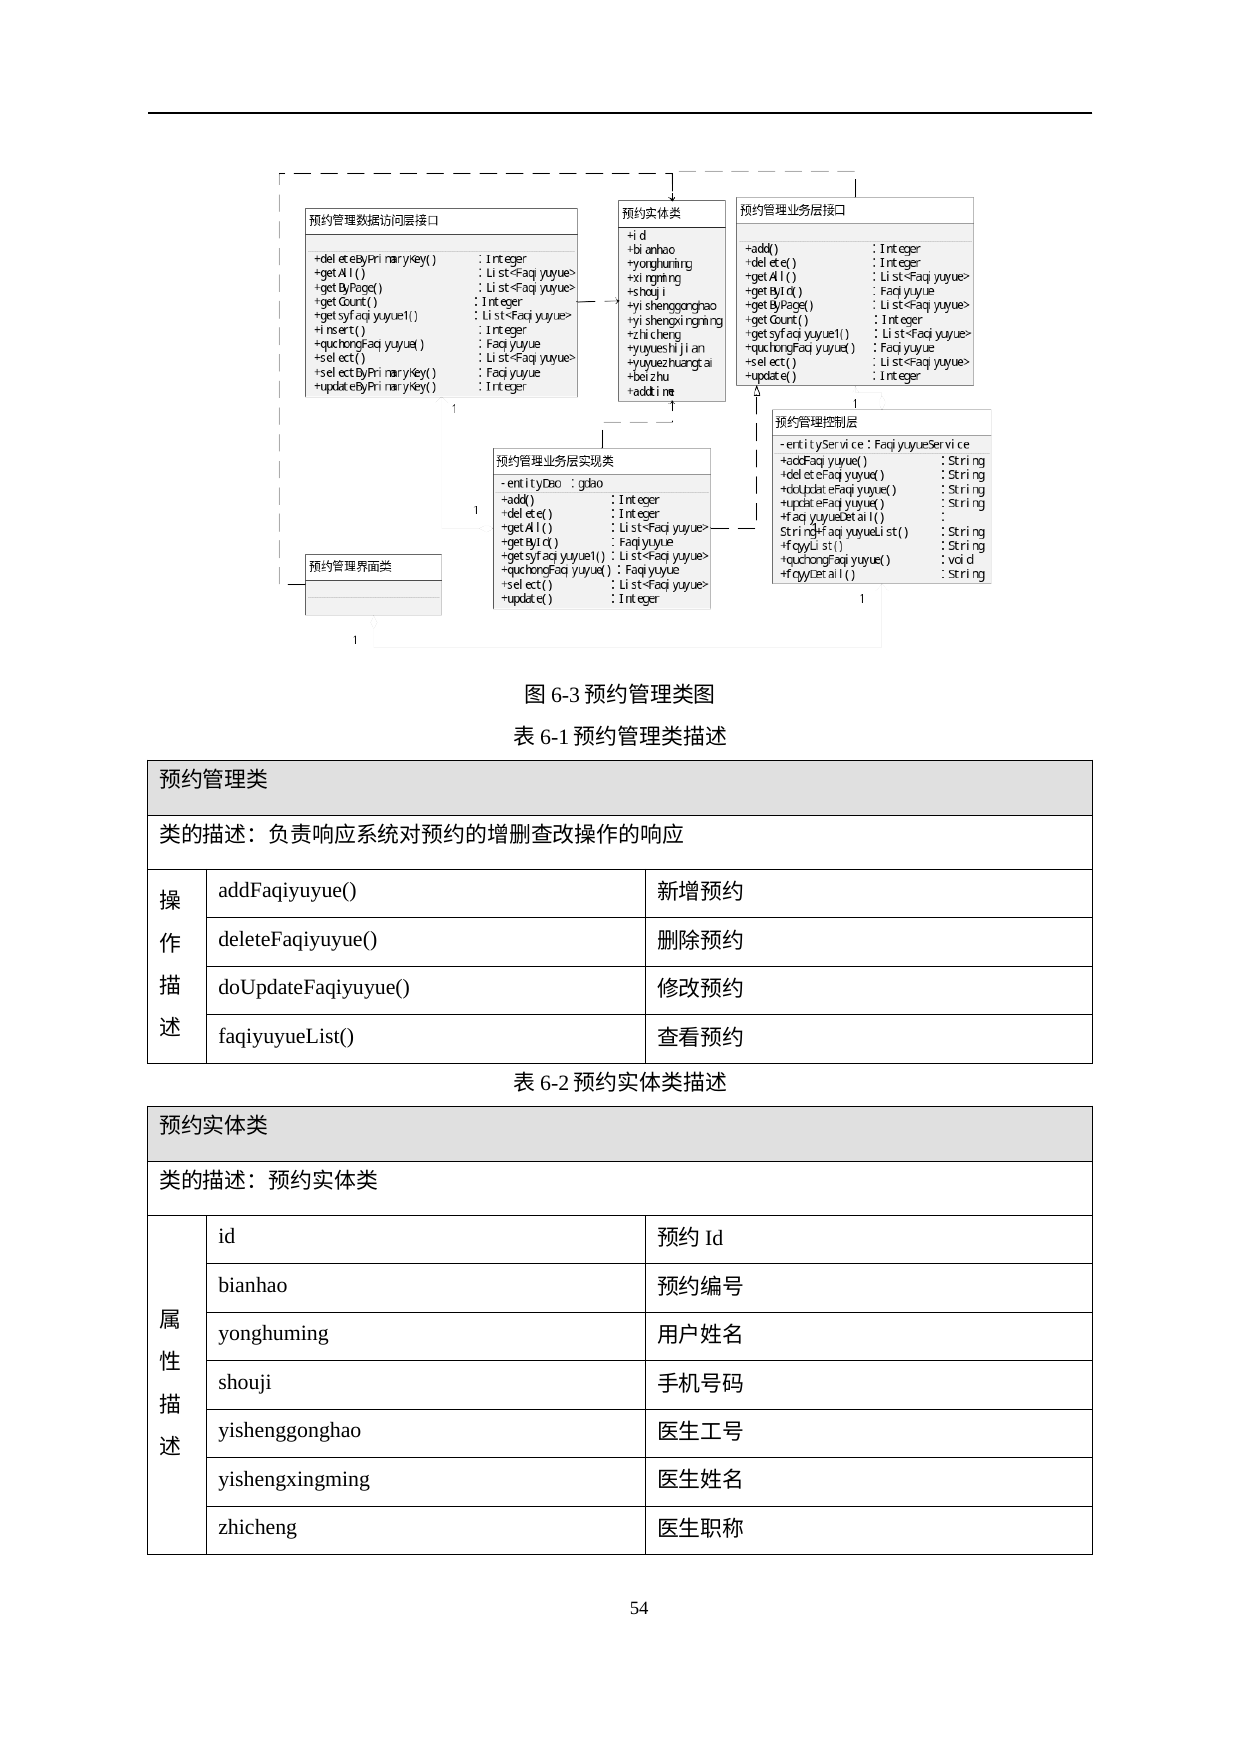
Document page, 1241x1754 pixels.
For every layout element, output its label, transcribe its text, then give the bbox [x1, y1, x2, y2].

table_cell 新增预约 [646, 870, 1092, 917]
table_cell 类的描述：预约实体类 [148, 1162, 1092, 1215]
table_cell addFaqiyuyue() [207, 870, 645, 917]
table_cell 医生姓名 [646, 1458, 1092, 1506]
table_header 预约实体类 [148, 1107, 1092, 1161]
table_cell 删除预约 [646, 918, 1092, 966]
table_cell bianhao [207, 1264, 645, 1312]
text 表6-1预约管理类描述 [148, 718, 1092, 752]
text 表6-2预约实体类描述 [148, 1064, 1092, 1098]
table_cell yonghuming [207, 1313, 645, 1360]
table_cell 属性描述 [148, 1216, 206, 1554]
table_header 预约管理类 [148, 761, 1092, 815]
table_cell deleteFaqiyuyue() [207, 918, 645, 966]
table_cell id [207, 1216, 645, 1263]
table_cell 预约编号 [646, 1264, 1092, 1312]
table_cell 医生工号 [646, 1410, 1092, 1457]
table_cell 查看预约 [646, 1015, 1092, 1063]
text 图6-3预约管理类图 [148, 676, 1092, 710]
table_cell shouji [207, 1361, 645, 1409]
table_cell zhicheng [207, 1507, 645, 1554]
table_cell faqiyuyueList() [207, 1015, 645, 1063]
table_cell 操作描述 [148, 870, 206, 1063]
table_cell 医生职称 [646, 1507, 1092, 1554]
table_cell doUpdateFaqiyuyue() [207, 967, 645, 1014]
table_cell 修改预约 [646, 967, 1092, 1014]
table_cell 手机号码 [646, 1361, 1092, 1409]
table_cell 类的描述：负责响应系统对预约的增删查改操作的响应 [148, 816, 1092, 869]
table_cell yishengxingming [207, 1458, 645, 1506]
table_cell 用户姓名 [646, 1313, 1092, 1360]
table_cell yishenggonghao [207, 1410, 645, 1457]
table_cell 预约Id [646, 1216, 1092, 1263]
